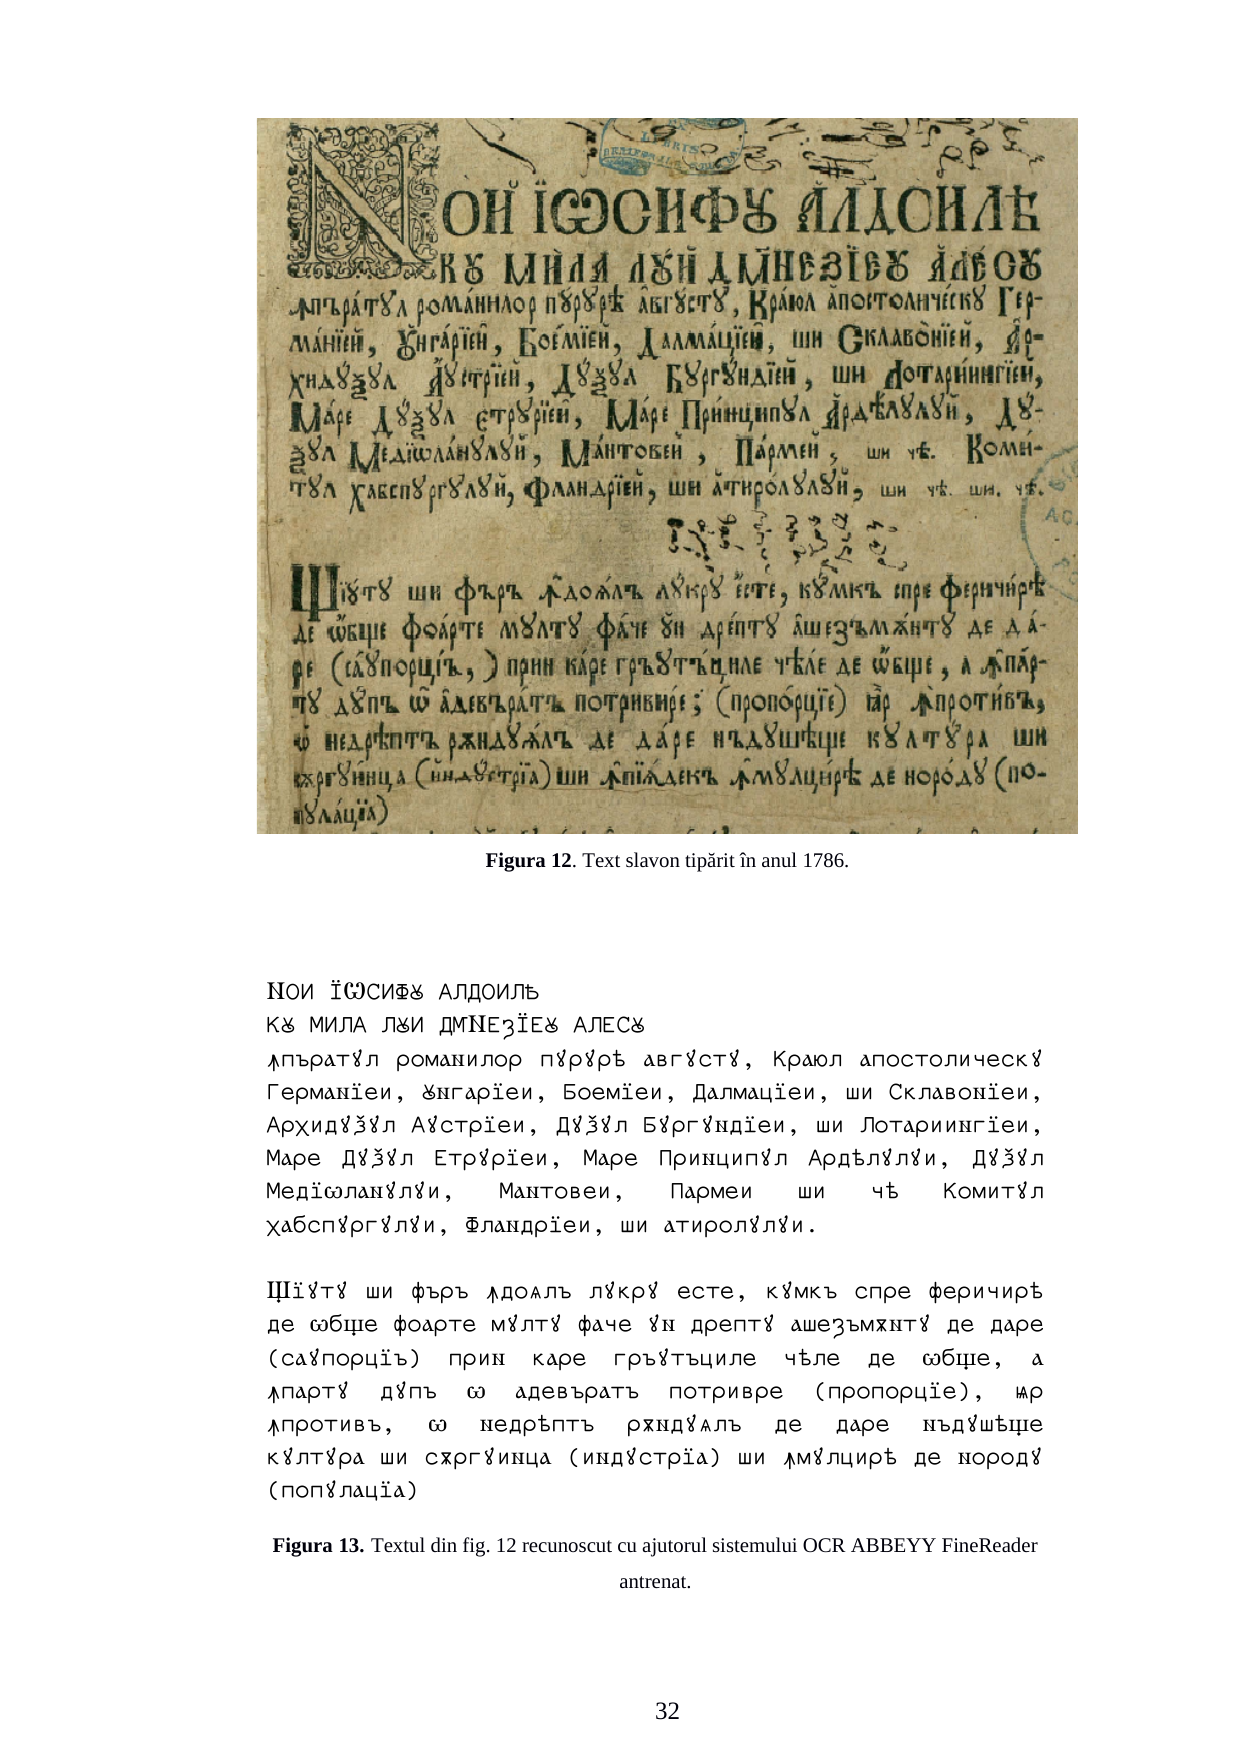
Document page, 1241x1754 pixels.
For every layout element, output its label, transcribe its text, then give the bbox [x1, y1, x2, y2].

picture [256, 118, 1078, 834]
table_header НОИ ЇѠСИФꙊ АЛДОИЛѢ КꙊ МИЛА ЛꙊИ ДꙦНЕȝЇЕꙊ АЛЕСꙊ ꙟпъρатꙋл ρоманилоρ пꙋρꙋρѣ авгꙋстꙋ, Кρаюл апостолическꙋ Геρманїеи, Ꙋнгаρїеи, Боемїеи, Далмацїеи, ши Склавонїеи, Аρχидꙋѯꙋл Аꙋстρїеи, Дꙋѯꙋл Бꙋρгꙋндїеи, ши Лотаρиингїеи, Маρе Дꙋѯꙋл Етρꙋρїеи, Маρе Пρинципꙋл Аρдѣлꙋлꙋи, Дꙋѯꙋл Медїѡланꙋлꙋи, Мантовеи, Паρмеи ши чѣ Комитꙋл χабспꙋρгꙋлꙋи, Фландρїеи, ши атиρолꙋлꙋи. Щїꙋтꙋ ши фъρъ ꙟдоѧлъ лꙋкρꙋ есте, кꙋмкъ спρе феρичиρѣ де ѡбще фоаρте мꙋлтꙋ фаче ꙋн дρептꙋ ашеȝъмѫнтꙋ де даρе (саꙋпоρцїъ) пρин каρе гρъꙋтъциле чѣле де ѡбще, а ꙟпаρтꙋ дꙋпъ ѡ адевъρатъ потρивρе (пρопоρцїе), ѩρ ꙟпρотивъ, ѡ недρѣптъ ρѫндꙋѧлъ де даρе нъдꙋшѣще кꙋлтꙋρа ши сѫρгꙋинца (индꙋстρїа) ши ꙟмꙋлциρѣ де ноρодꙋ (попꙋлацїа) Figura 13. Textul din fig. 12 recunoscut cu ajutorul sistemului OCR ABBEYY FineReader antrenat. [260, 928, 1050, 1622]
text Figura 12. Text slavon tipărit în anul 1786. [176, 848, 1159, 872]
